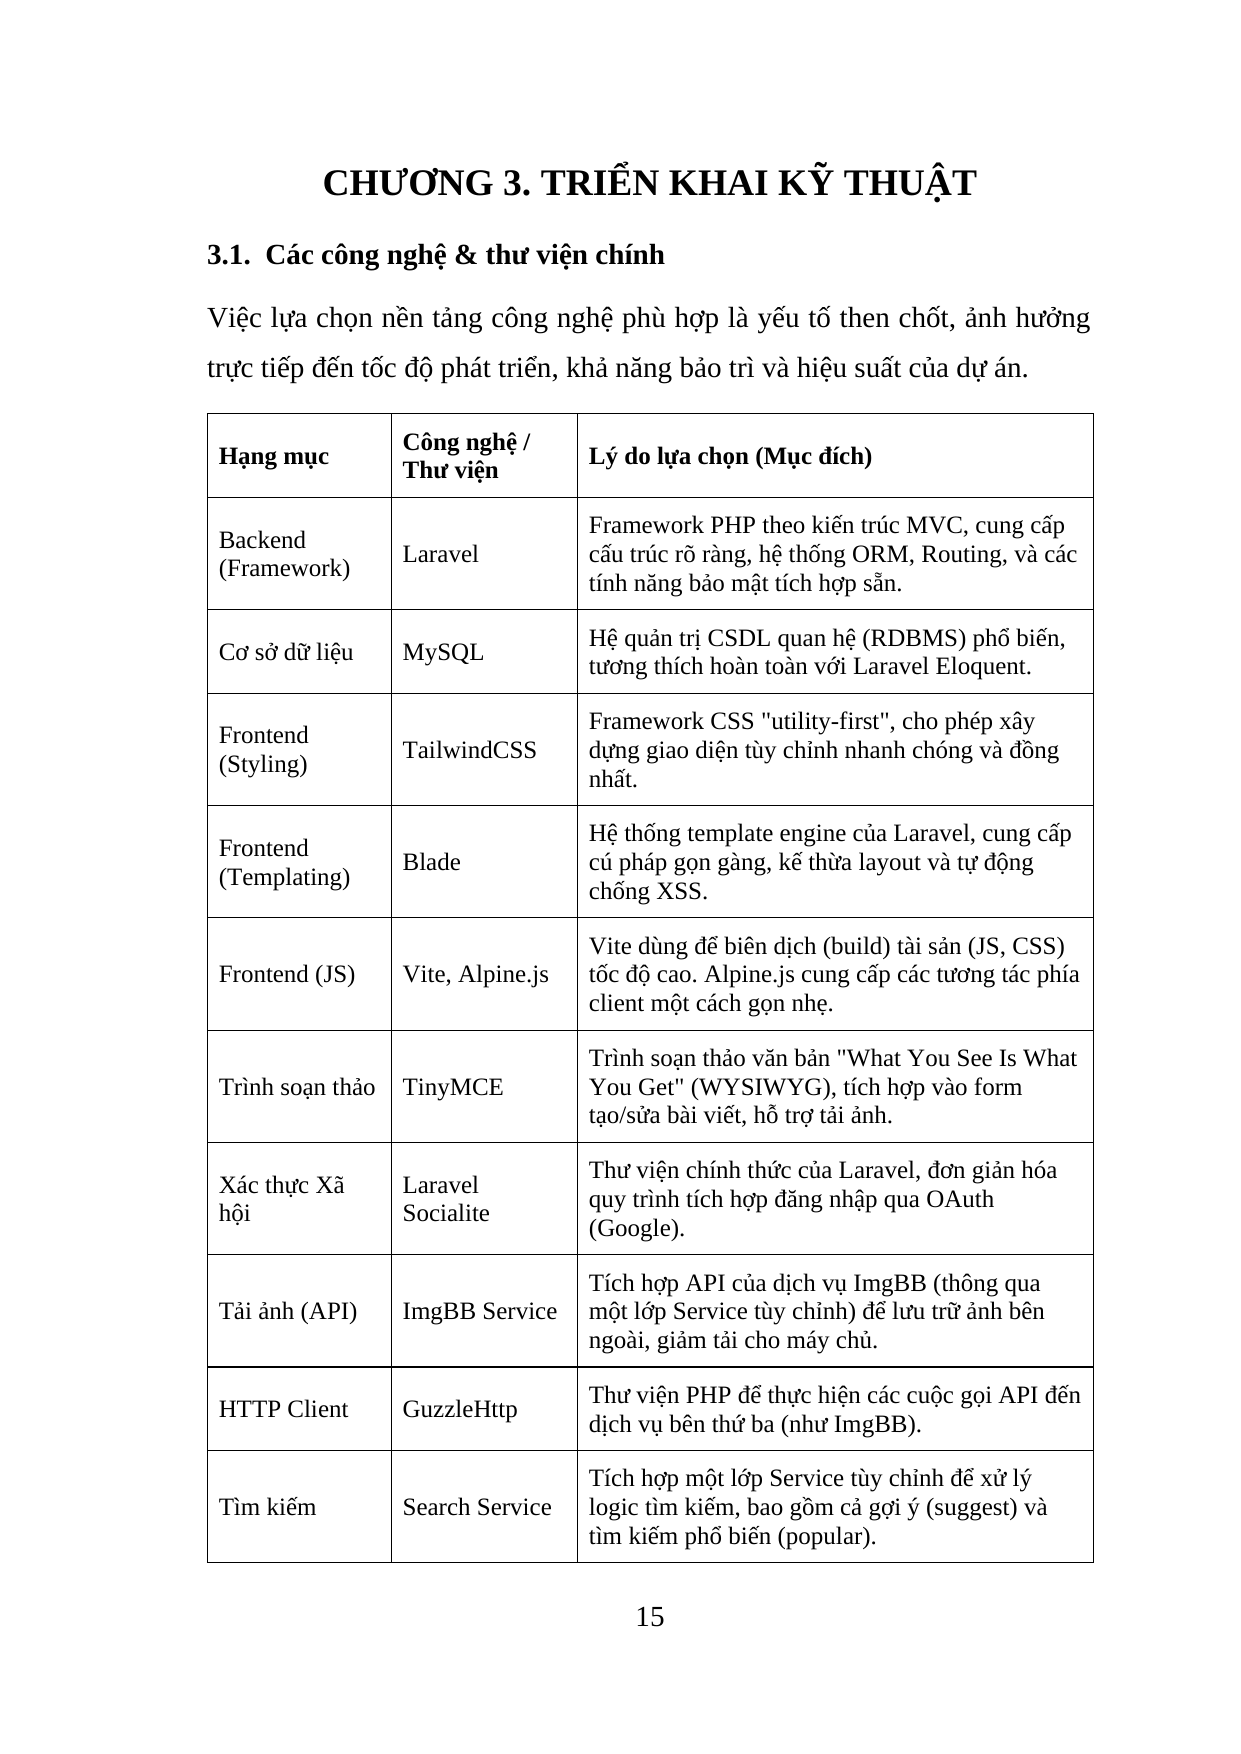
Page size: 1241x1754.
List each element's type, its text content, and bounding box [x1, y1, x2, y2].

table_cell Search Service [392, 1451, 577, 1562]
table_cell Thư viện chính thức của Laravel, đơn giản hóa quy trình tích hợp đăng nhập qua OAuth (Google). [578, 1143, 1093, 1254]
table_cell Framework CSS "utility-first", cho phép xây dựng giao diện tùy chỉnh nhanh chóng và đồng nhất. [578, 694, 1093, 805]
table_cell Framework PHP theo kiến trúc MVC, cung cấp cấu trúc rõ ràng, hệ thống ORM, Routing, và các tính năng bảo mật tích hợp sẵn. [578, 498, 1093, 609]
table_cell Backend (Framework) [208, 498, 391, 609]
table_cell Trình soạn thảo [208, 1031, 391, 1142]
table_cell TinyMCE [392, 1031, 577, 1142]
table_cell Frontend (Templating) [208, 806, 391, 917]
table_cell Laravel [392, 498, 577, 609]
text Việc lựa chọn nền tảng công nghệ phù hợp là yếu tố then chốt, ảnh hưởng trực tiếp đến tốc độ phát triển, khả năng bảo trì và hiệu suất của dự án. [207, 300, 1092, 384]
table_cell Tìm kiếm [208, 1451, 391, 1562]
table_header Công nghệ / Thư viện [392, 414, 577, 497]
table_cell Trình soạn thảo văn bản "What You See Is What You Get" (WYSIWYG), tích hợp vào form tạo/sửa bài viết, hỗ trợ tải ảnh. [578, 1031, 1093, 1142]
subtitle Các công nghệ & thư viện chính [207, 237, 1092, 271]
table_cell Vite dùng để biên dịch (build) tài sản (JS, CSS) tốc độ cao. Alpine.js cung cấp các tương tác phía client một cách gọn nhẹ. [578, 918, 1093, 1029]
table_cell Cơ sở dữ liệu [208, 610, 391, 693]
table_cell Hệ quản trị CSDL quan hệ (RDBMS) phổ biến, tương thích hoàn toàn với Laravel Eloquent. [578, 610, 1093, 693]
list TRIỂN KHAI KỸ THUẬT [207, 160, 1092, 203]
table_cell Tích hợp API của dịch vụ ImgBB (thông qua một lớp Service tùy chỉnh) để lưu trữ ảnh bên ngoài, giảm tải cho máy chủ. [578, 1255, 1093, 1366]
table_cell Laravel Socialite [392, 1143, 577, 1254]
table_cell Frontend (JS) [208, 918, 391, 1029]
table_cell HTTP Client [208, 1368, 391, 1450]
table_cell GuzzleHttp [392, 1368, 577, 1450]
table_header Hạng mục [208, 414, 391, 497]
table_cell Thư viện PHP để thực hiện các cuộc gọi API đến dịch vụ bên thứ ba (như ImgBB). [578, 1368, 1093, 1450]
table_cell Xác thực Xã hội [208, 1143, 391, 1254]
table_cell TailwindCSS [392, 694, 577, 805]
table_cell MySQL [392, 610, 577, 693]
table_cell Vite, Alpine.js [392, 918, 577, 1029]
table_header Lý do lựa chọn (Mục đích) [578, 414, 1093, 497]
table_cell Frontend (Styling) [208, 694, 391, 805]
table_cell Tích hợp một lớp Service tùy chỉnh để xử lý logic tìm kiếm, bao gồm cả gợi ý (suggest) và tìm kiếm phổ biến (popular). [578, 1451, 1093, 1562]
table_cell Blade [392, 806, 577, 917]
table_cell ImgBB Service [392, 1255, 577, 1366]
table_cell Hệ thống template engine của Laravel, cung cấp cú pháp gọn gàng, kế thừa layout và tự động chống XSS. [578, 806, 1093, 917]
table_cell Tải ảnh (API) [208, 1255, 391, 1366]
